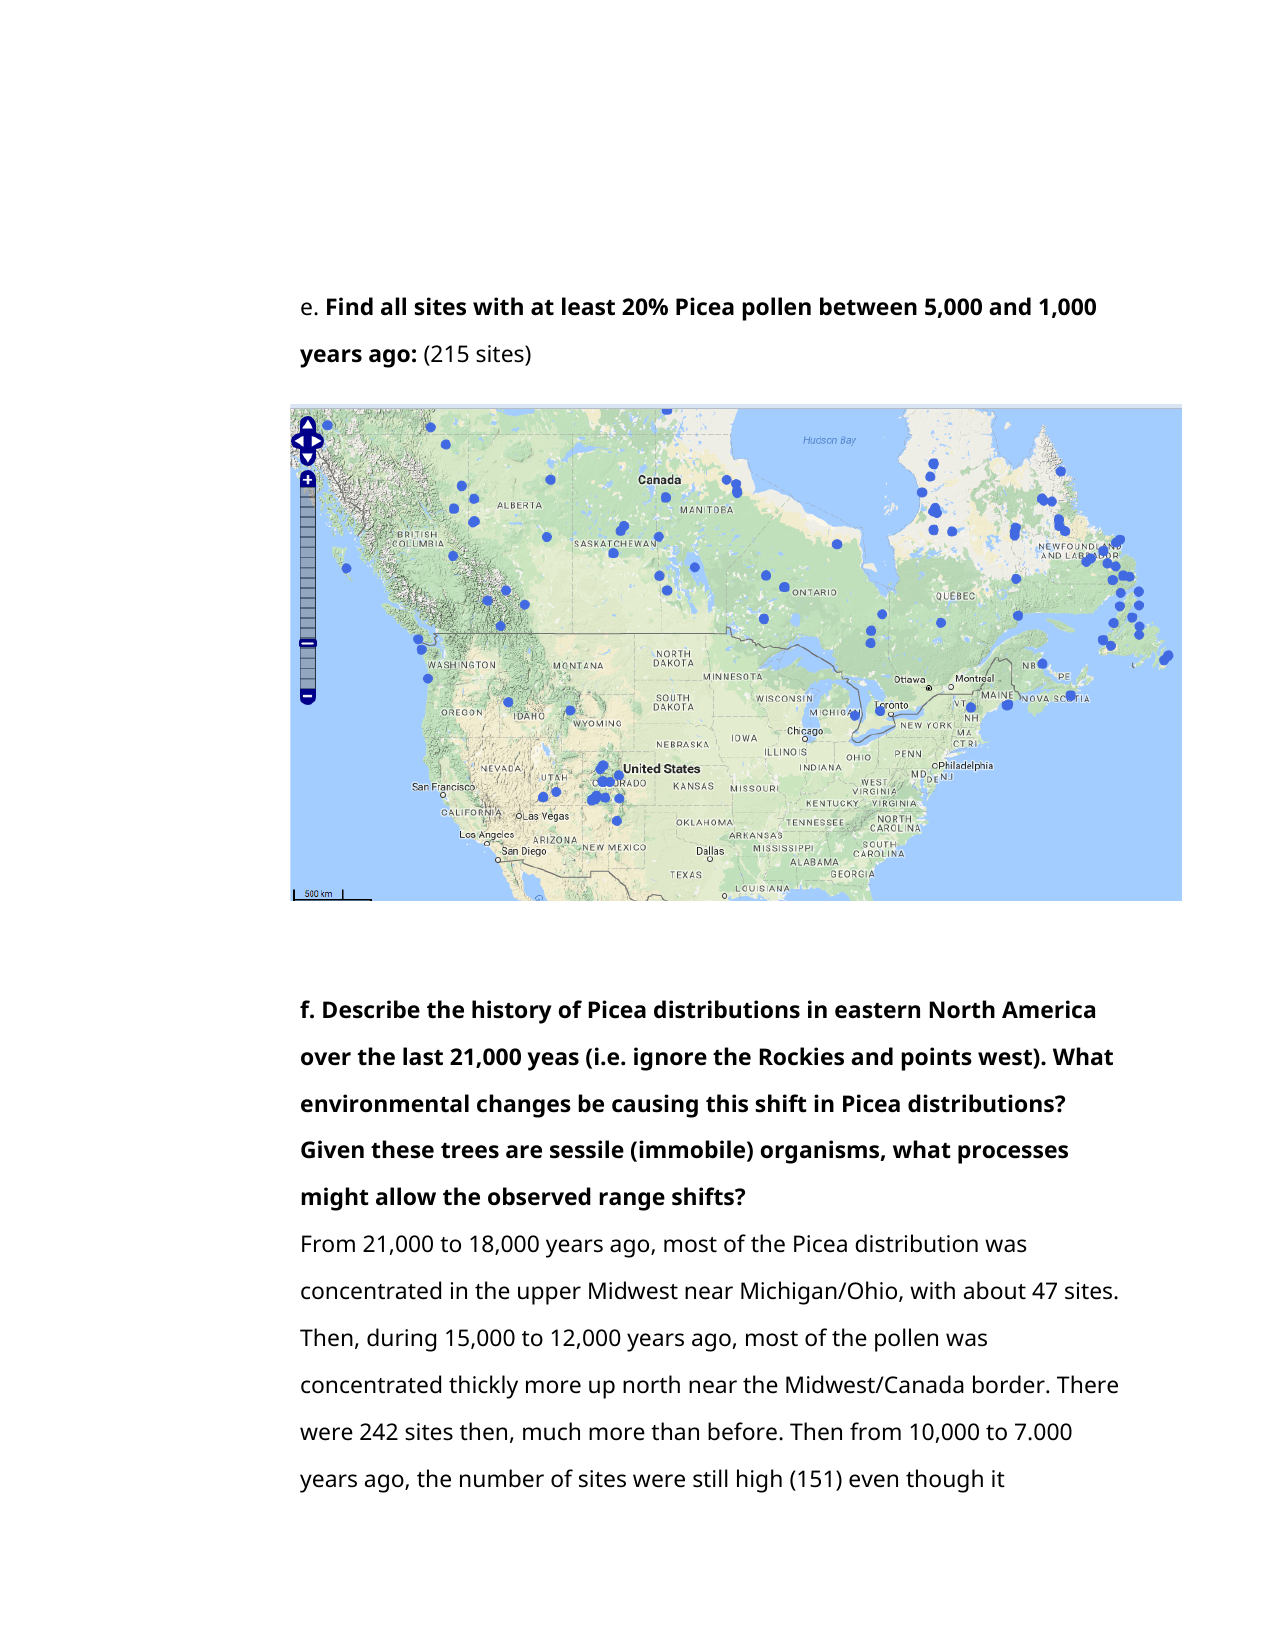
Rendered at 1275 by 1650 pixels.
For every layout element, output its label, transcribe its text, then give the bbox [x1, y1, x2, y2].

text f. Describe the history of Picea distributions in eastern North America over the last 21,000 yeas (i.e. ignore the Rockies and points west). What environmental changes be causing this shift in Picea distributions? Given these trees are sessile (immobile) organisms, what processes might allow the observed range shifts? [300, 994, 1125, 1212]
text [300, 1228, 1125, 1494]
picture [290, 404, 1182, 901]
text e. Find all sites with at least 20% Picea pollen between 5,000 and 1,000 years ago: (215 sites) [300, 291, 1125, 369]
